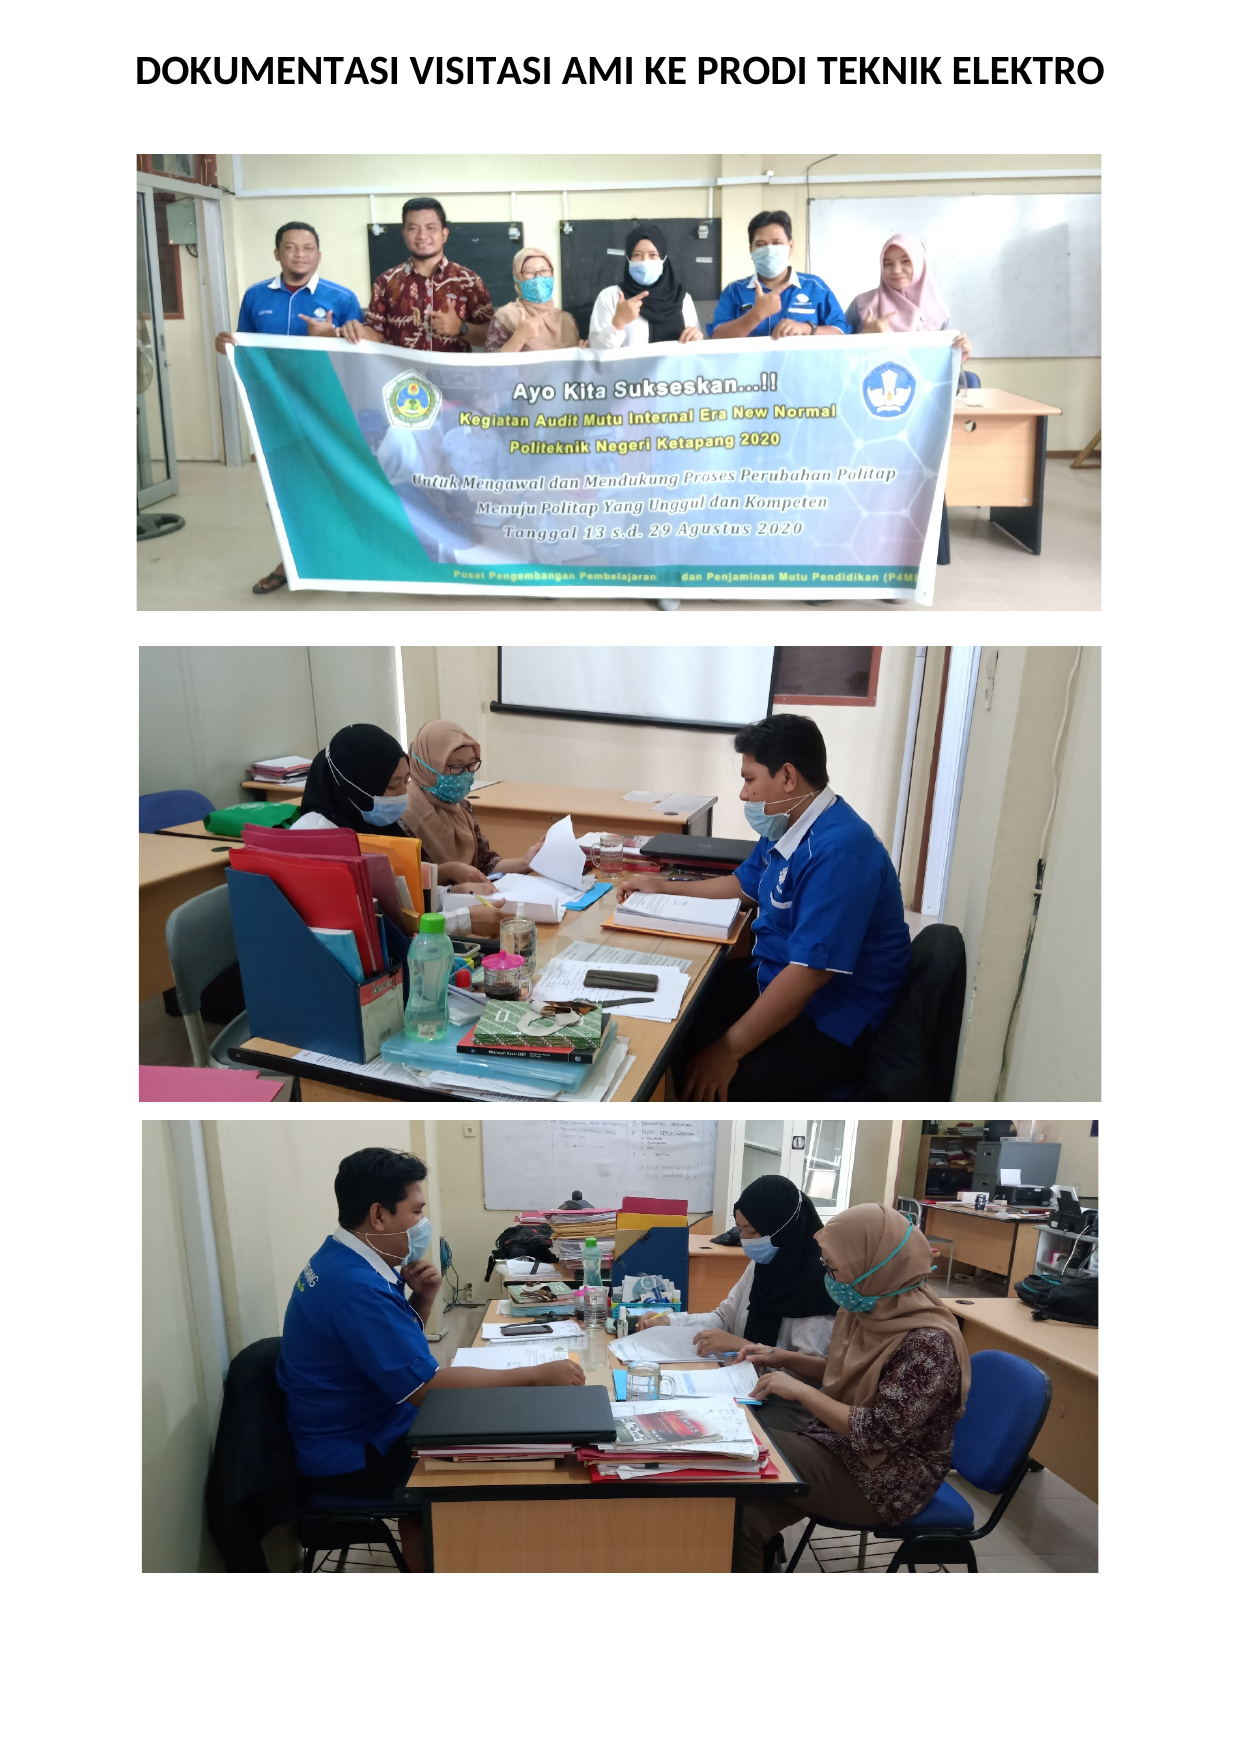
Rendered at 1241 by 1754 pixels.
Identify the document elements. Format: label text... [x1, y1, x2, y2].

picture [136, 154, 1102, 611]
text DOKUMENTASI VISITASI AMI KE PRODI TEKNIK ELEKTRO [75, 44, 1165, 95]
picture [141, 1120, 1099, 1573]
picture [138, 646, 1102, 1102]
